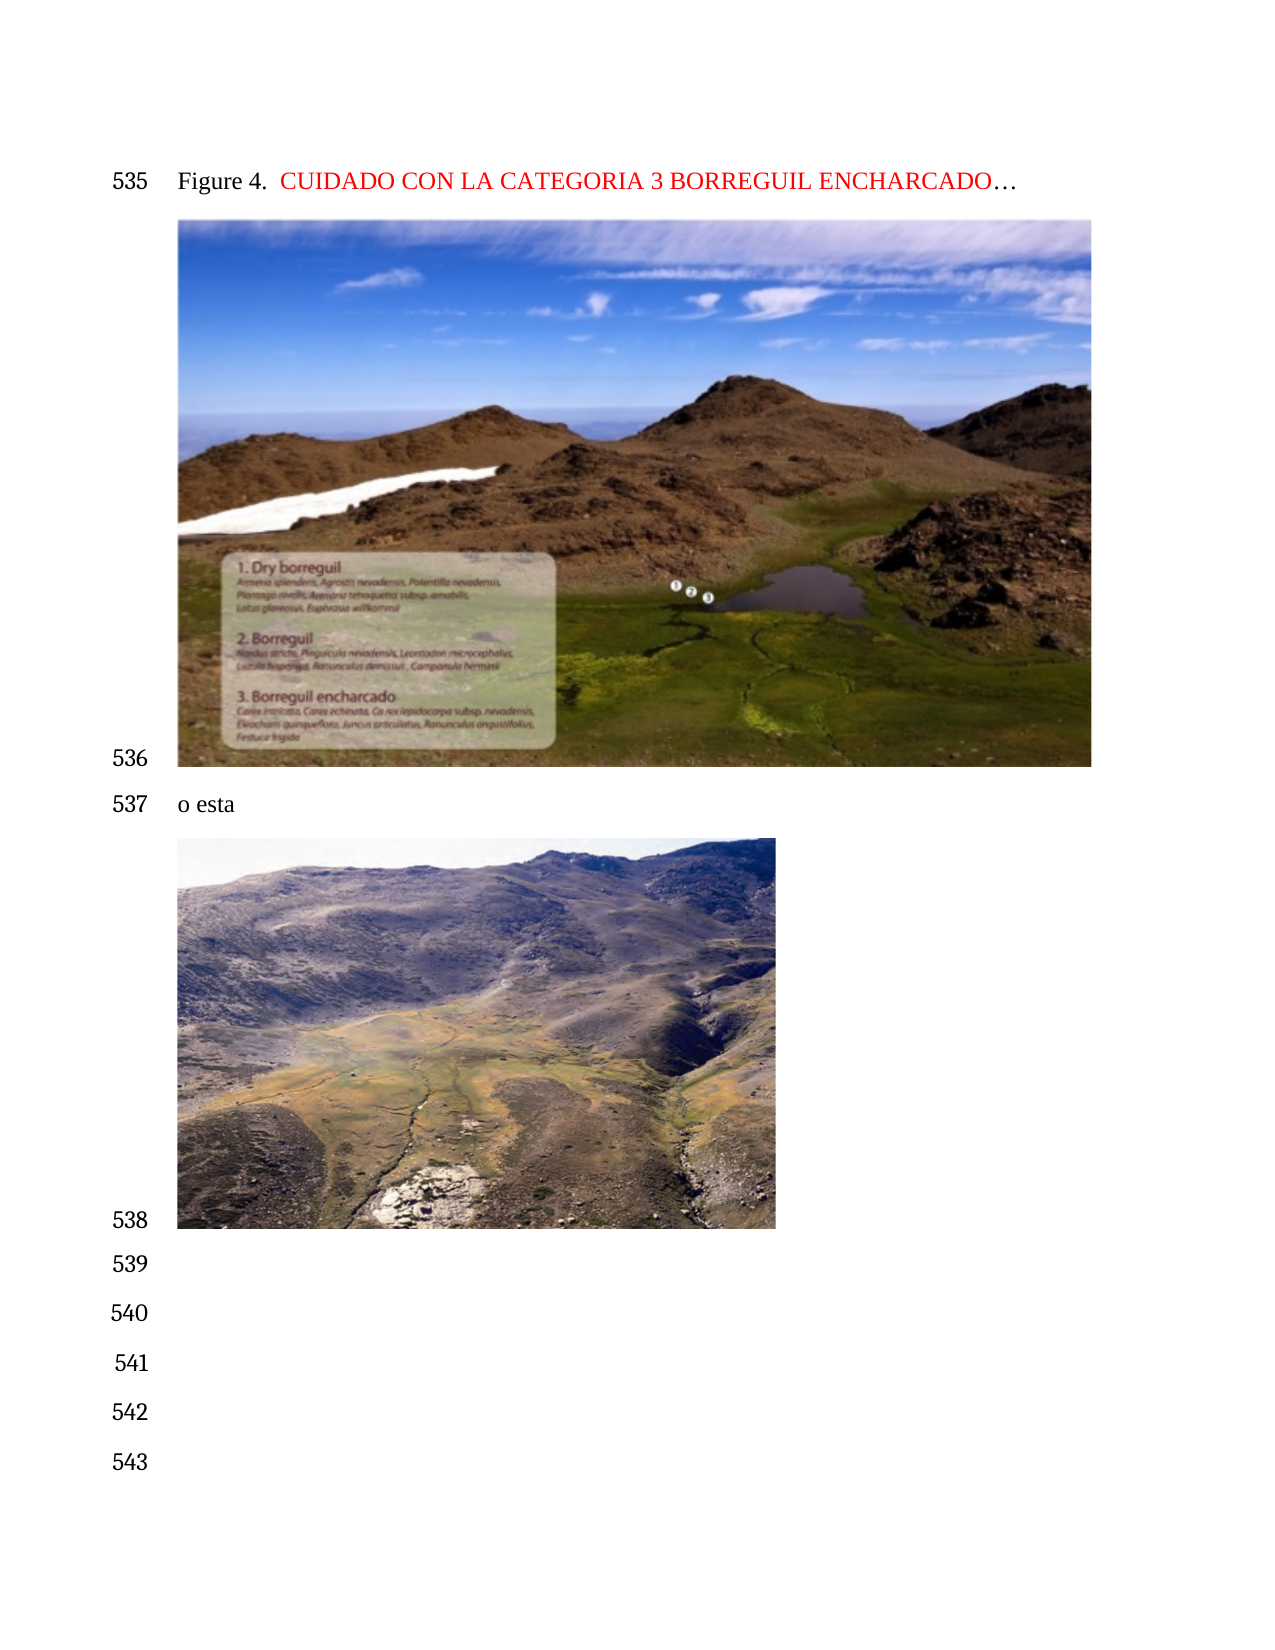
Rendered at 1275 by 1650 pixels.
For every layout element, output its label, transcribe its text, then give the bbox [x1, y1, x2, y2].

picture [177, 838, 776, 1229]
text Figure 4. CUIDADO CON LA CATEGORIA 3 BORREGUIL ENCHARCADO… [177, 166, 1098, 195]
text o esta [177, 789, 1098, 818]
picture [177, 218, 1092, 767]
